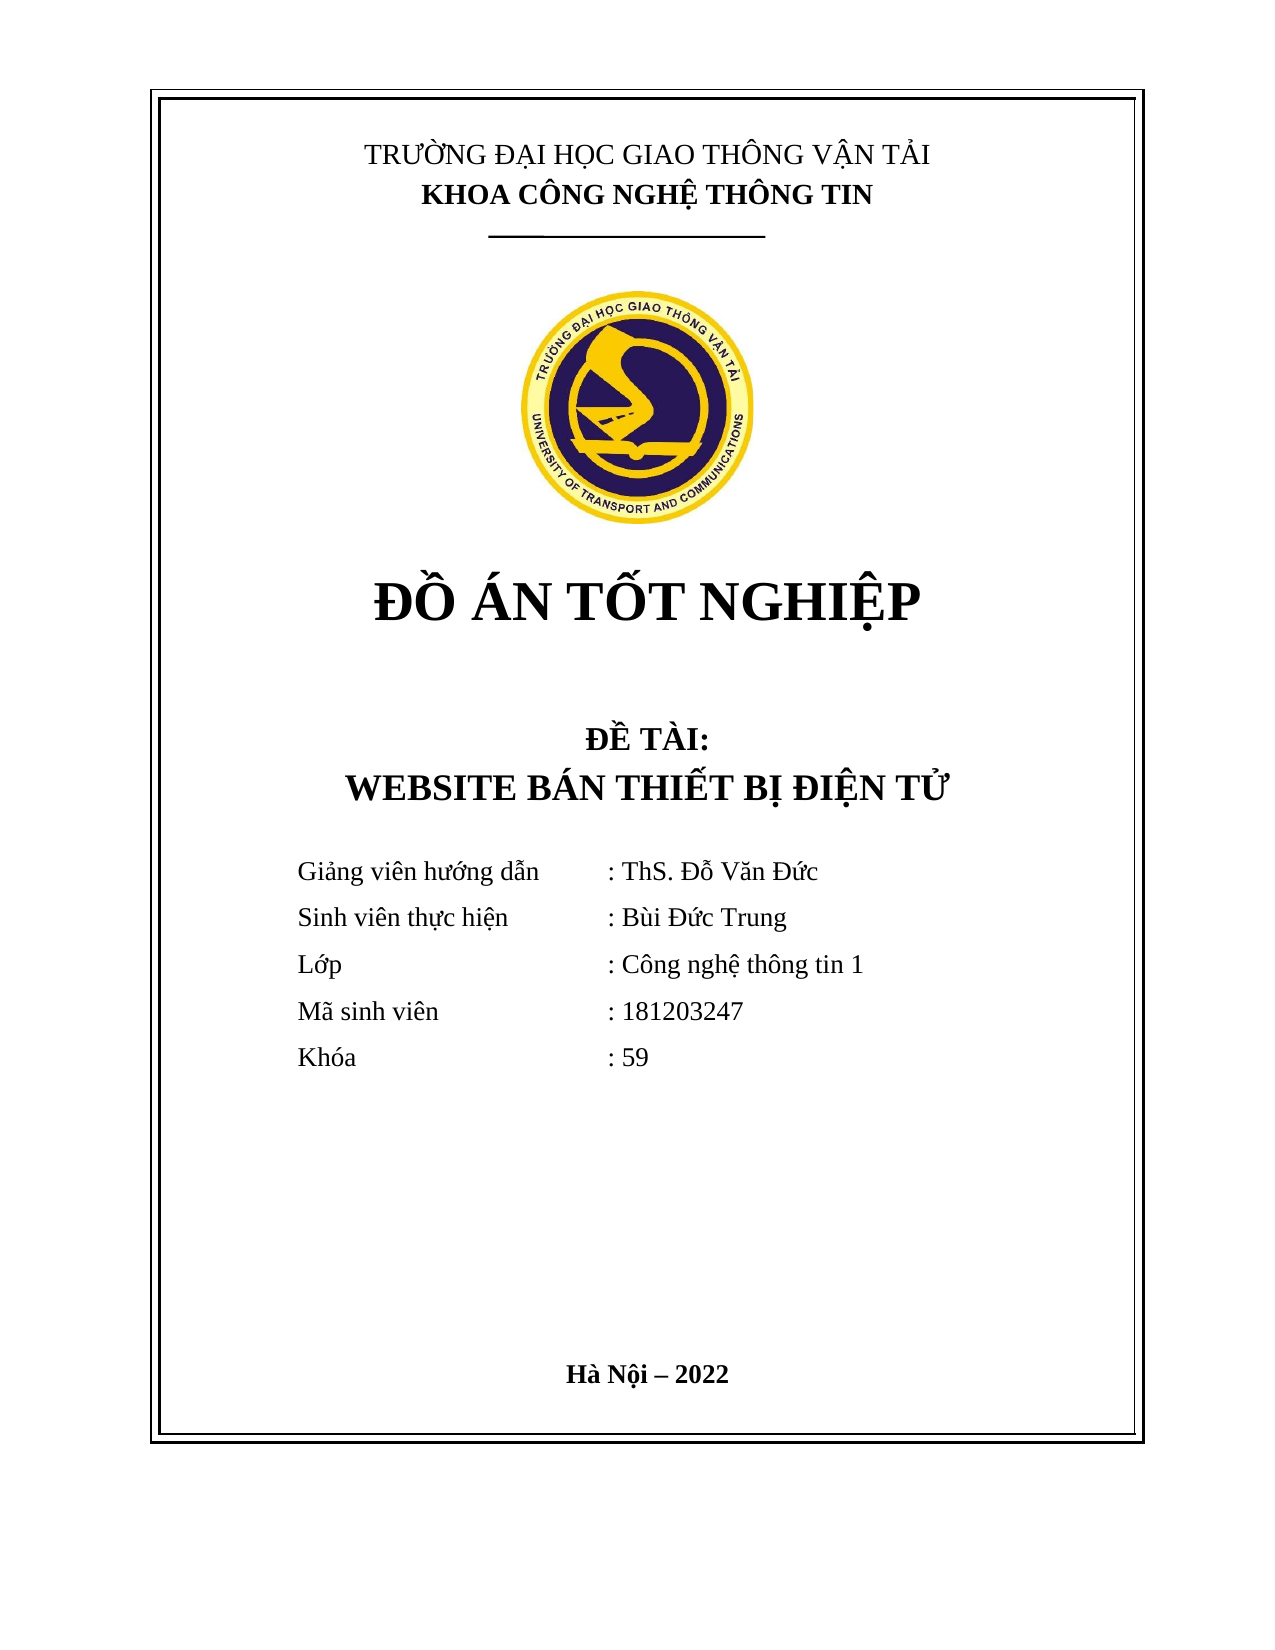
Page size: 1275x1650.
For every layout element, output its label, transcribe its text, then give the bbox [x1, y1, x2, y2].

table_header TRƯỜNG ĐẠI HỌC GIAO THÔNG VẬN TẢI KHOA CÔNG NGHỆ THÔNG TIN ĐỒ ÁN TỐT NGHIỆP ĐỀ TÀI: WEBSITE BÁN THIẾT BỊ ĐIỆN TỬ Hà Nội – 2022 [155, 90, 1139, 1433]
picture [521, 291, 754, 524]
